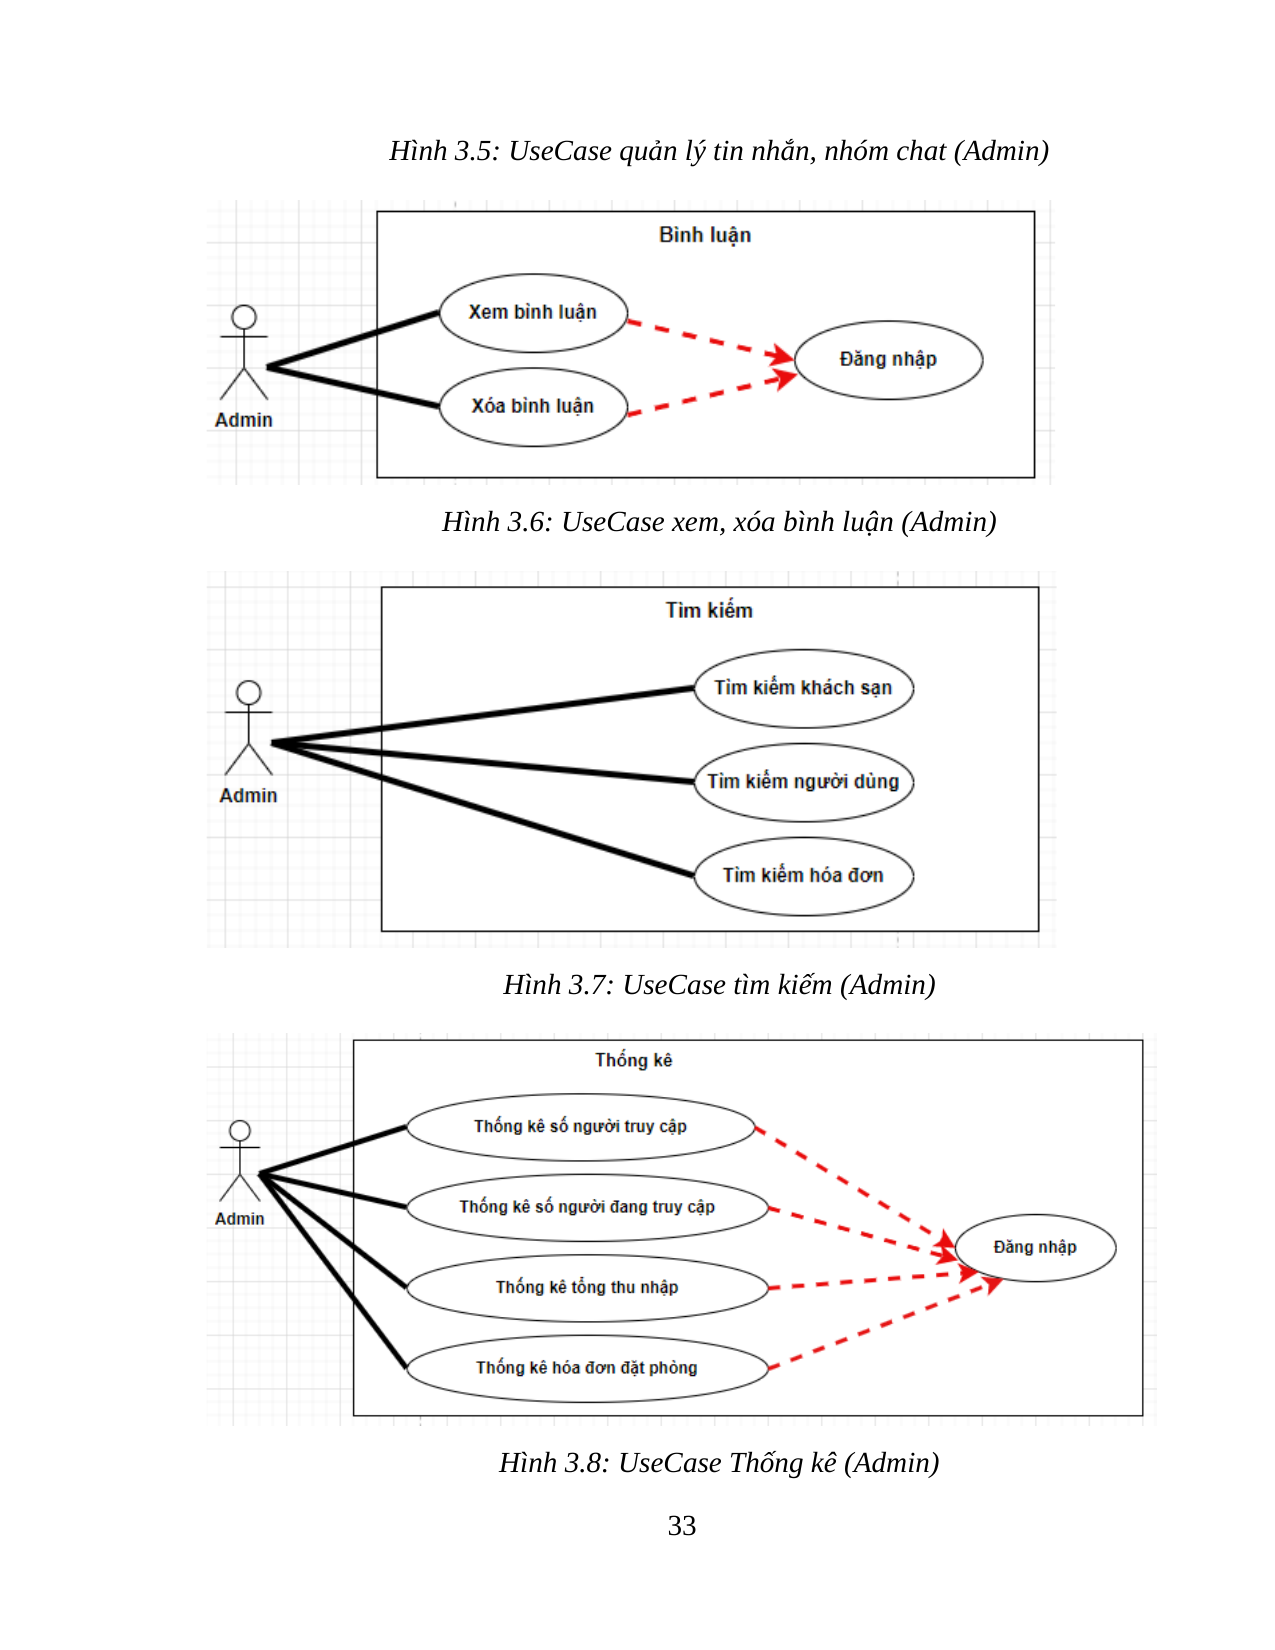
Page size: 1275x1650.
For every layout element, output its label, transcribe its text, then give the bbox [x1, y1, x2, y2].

text Hình 3.5: UseCase quản lý tin nhắn, nhóm chat (Admin) [282, 133, 1157, 167]
picture [206, 200, 1056, 485]
text Hình 3.7: UseCase tìm kiếm (Admin) [282, 967, 1157, 1001]
text Hình 3.8: UseCase Thống kê (Admin) [282, 1445, 1157, 1478]
picture [206, 1033, 1157, 1426]
text Hình 3.6: UseCase xem, xóa bình luận (Admin) [282, 504, 1157, 538]
picture [206, 571, 1057, 948]
